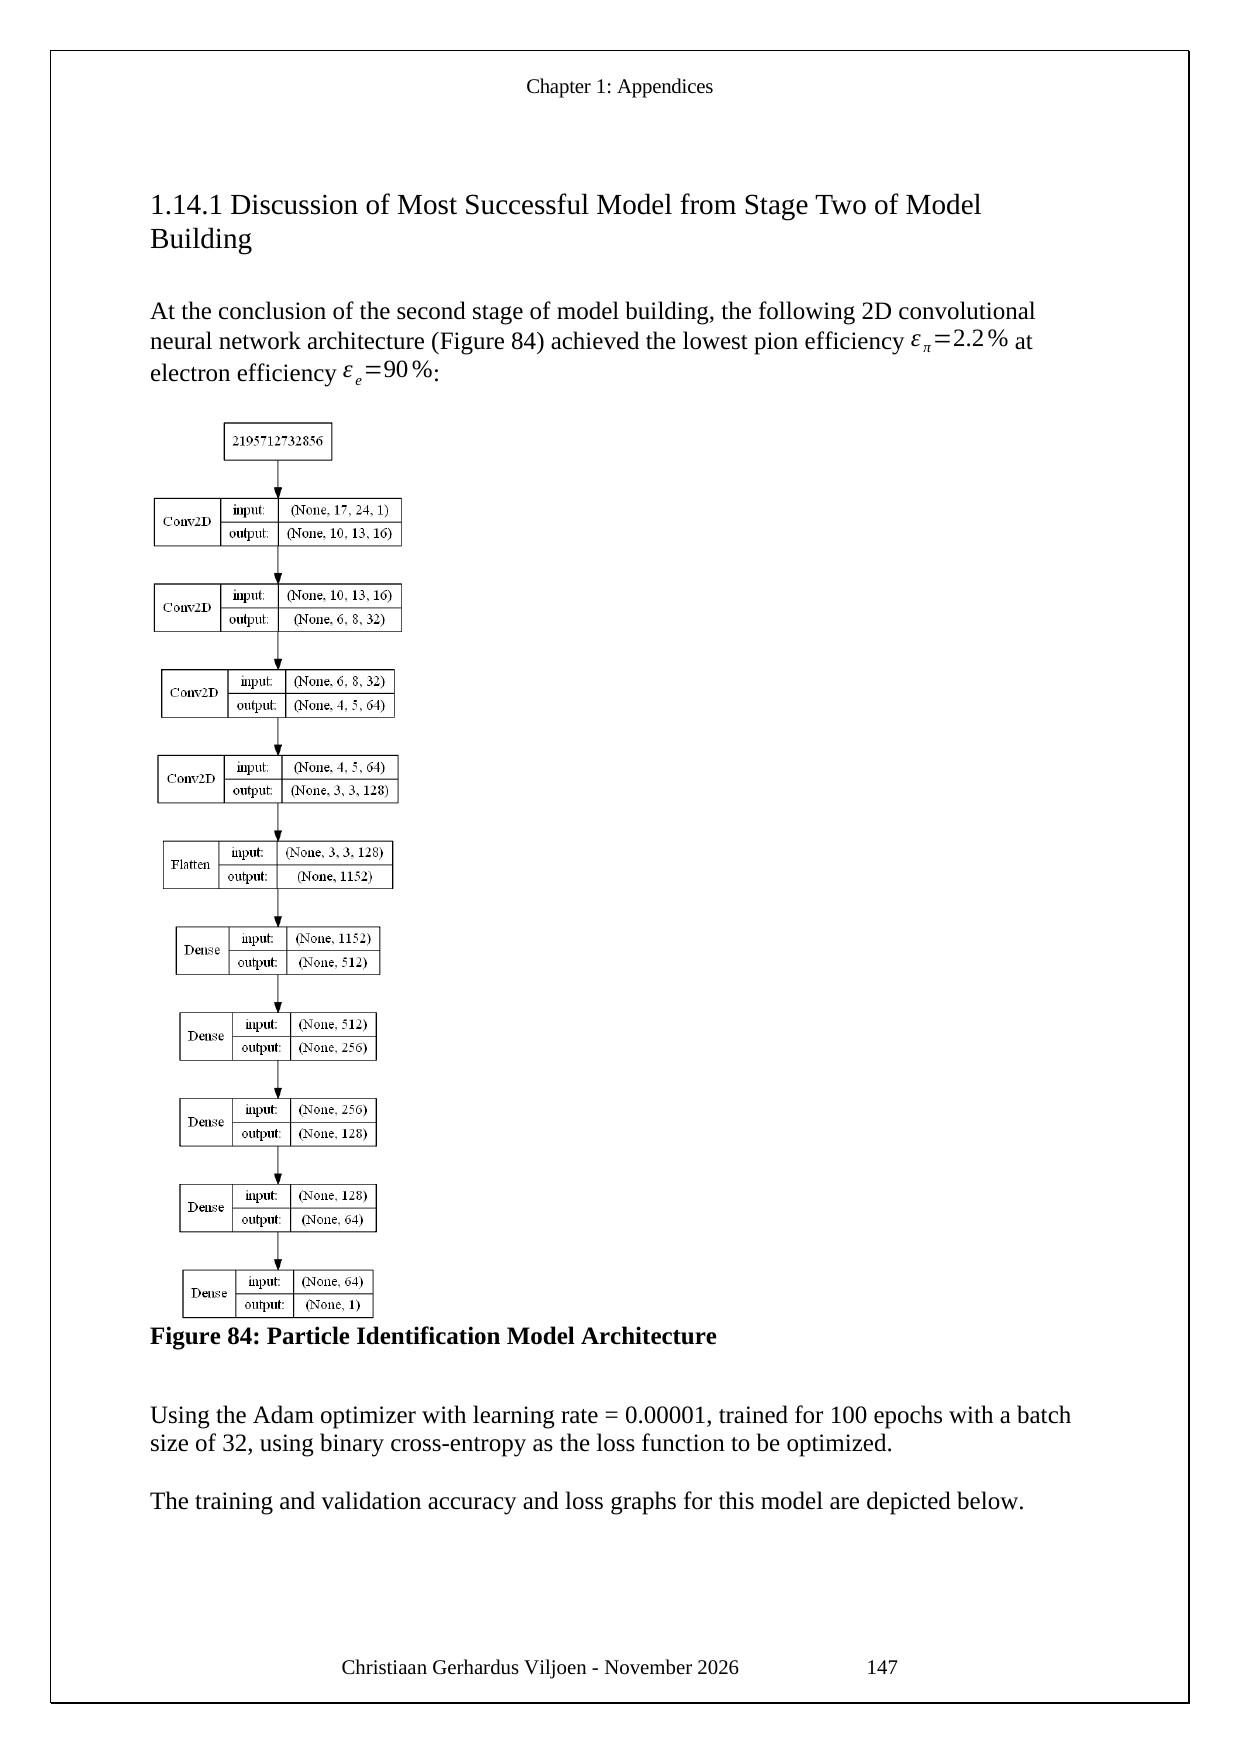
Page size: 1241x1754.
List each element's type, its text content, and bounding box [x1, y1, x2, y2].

picture [150, 418, 405, 1322]
text Using the Adam optimizer with learning rate = 0.00001, trained for 100 epochs with a batch size of 32, using binary cross-entropy as the loss function to be optimized. [150, 1400, 1089, 1457]
subtitle Discussion of Most Successful Model from Stage Two of Model Building [150, 187, 1089, 254]
text The training and validation accuracy and loss graphs for this model are depicted below. [150, 1486, 1089, 1515]
